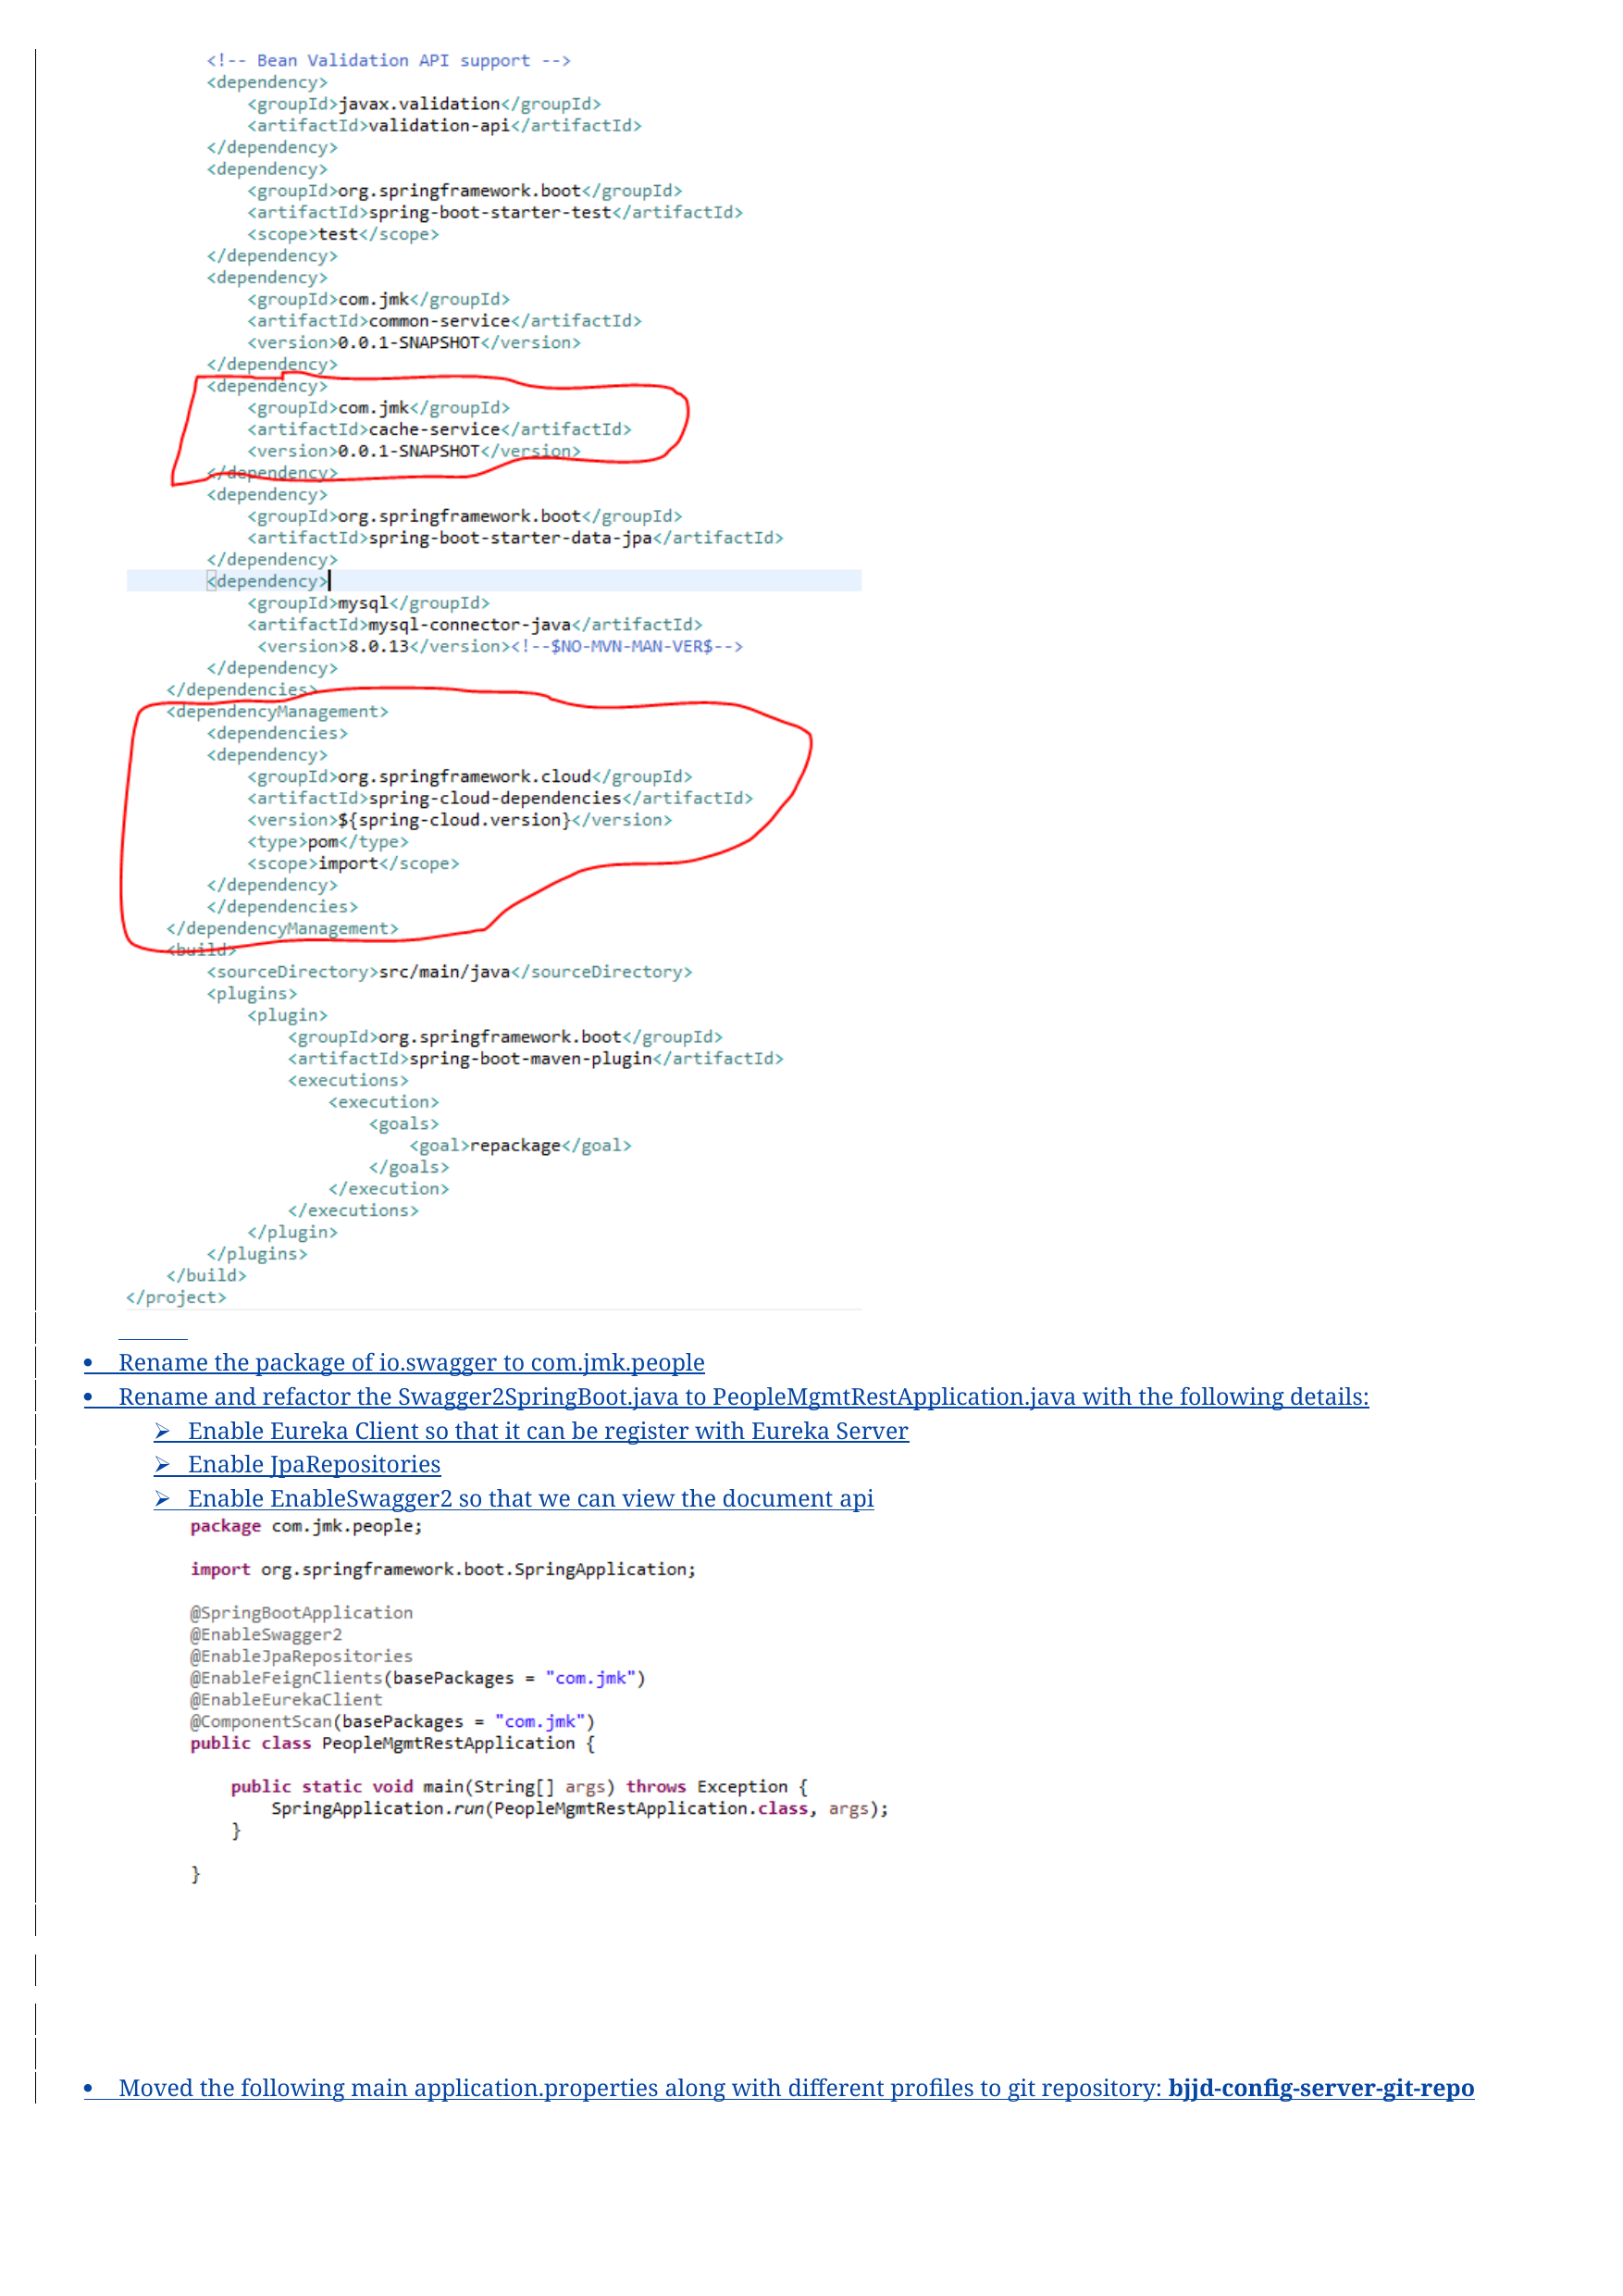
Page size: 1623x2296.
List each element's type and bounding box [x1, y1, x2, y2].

picture [188, 1516, 965, 1903]
picture [118, 49, 862, 1310]
